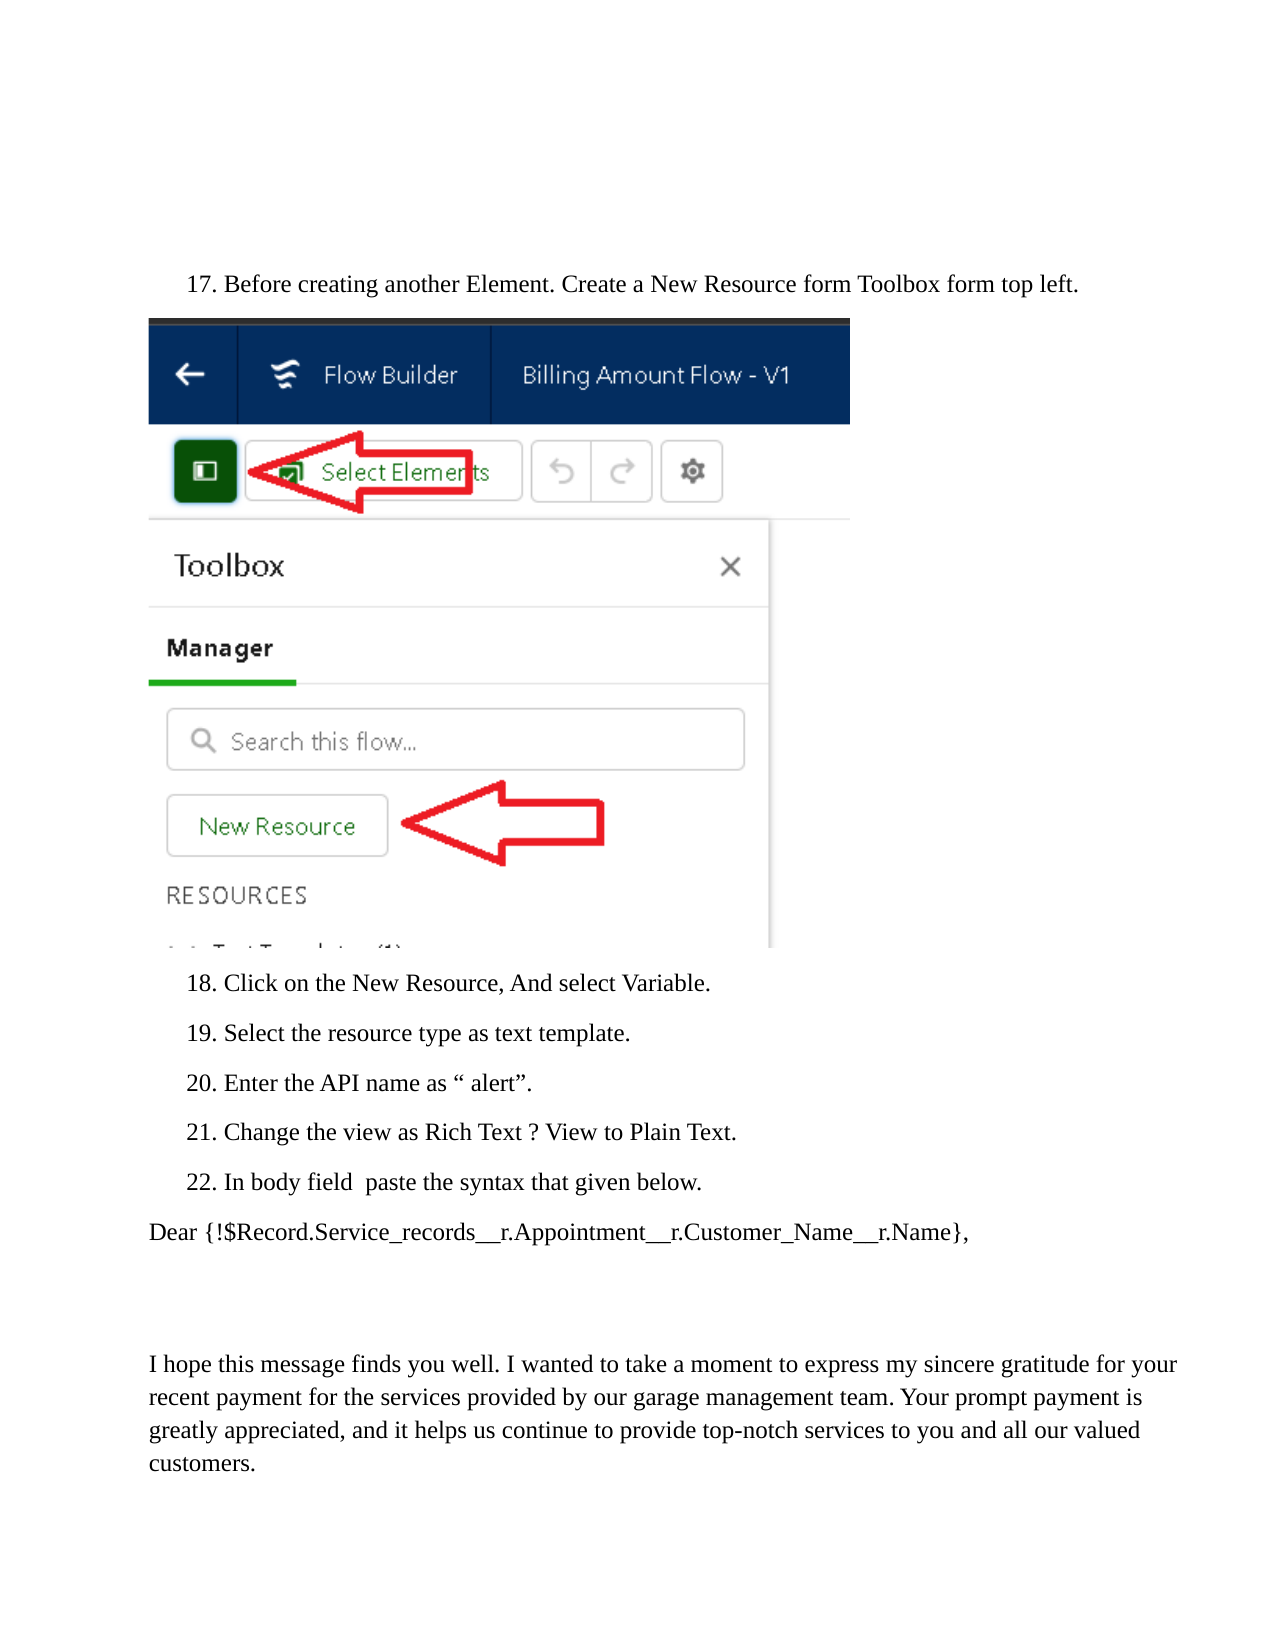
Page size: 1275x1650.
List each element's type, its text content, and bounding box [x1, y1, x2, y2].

list In body field paste the syntax that given below. [186, 1167, 1207, 1196]
list Select the resource type as text template. [186, 1018, 1207, 1047]
list Click on the New Resource, And select Variable. [186, 968, 1207, 997]
picture [148, 318, 850, 948]
list Enter the API name as “ alert”. [186, 1068, 1207, 1096]
list Before creating another Element. Create a New Resource form Toolbox form top left. [186, 269, 1207, 298]
list Change the view as Rich Text ? View to Plain Text. [186, 1117, 1207, 1146]
text I hope this message finds you well. I wanted to take a moment to express my sincere gratitude for your recent payment for the services provided by our garage management team. Your prompt payment is greatly appreciated, and it helps us continue to provide top-notch services to you and all our valued customers. [148, 1349, 1207, 1477]
text Dear {!$Record.Service_records__r.Appointment__r.Customer_Name__r.Name}, [148, 1217, 1207, 1245]
